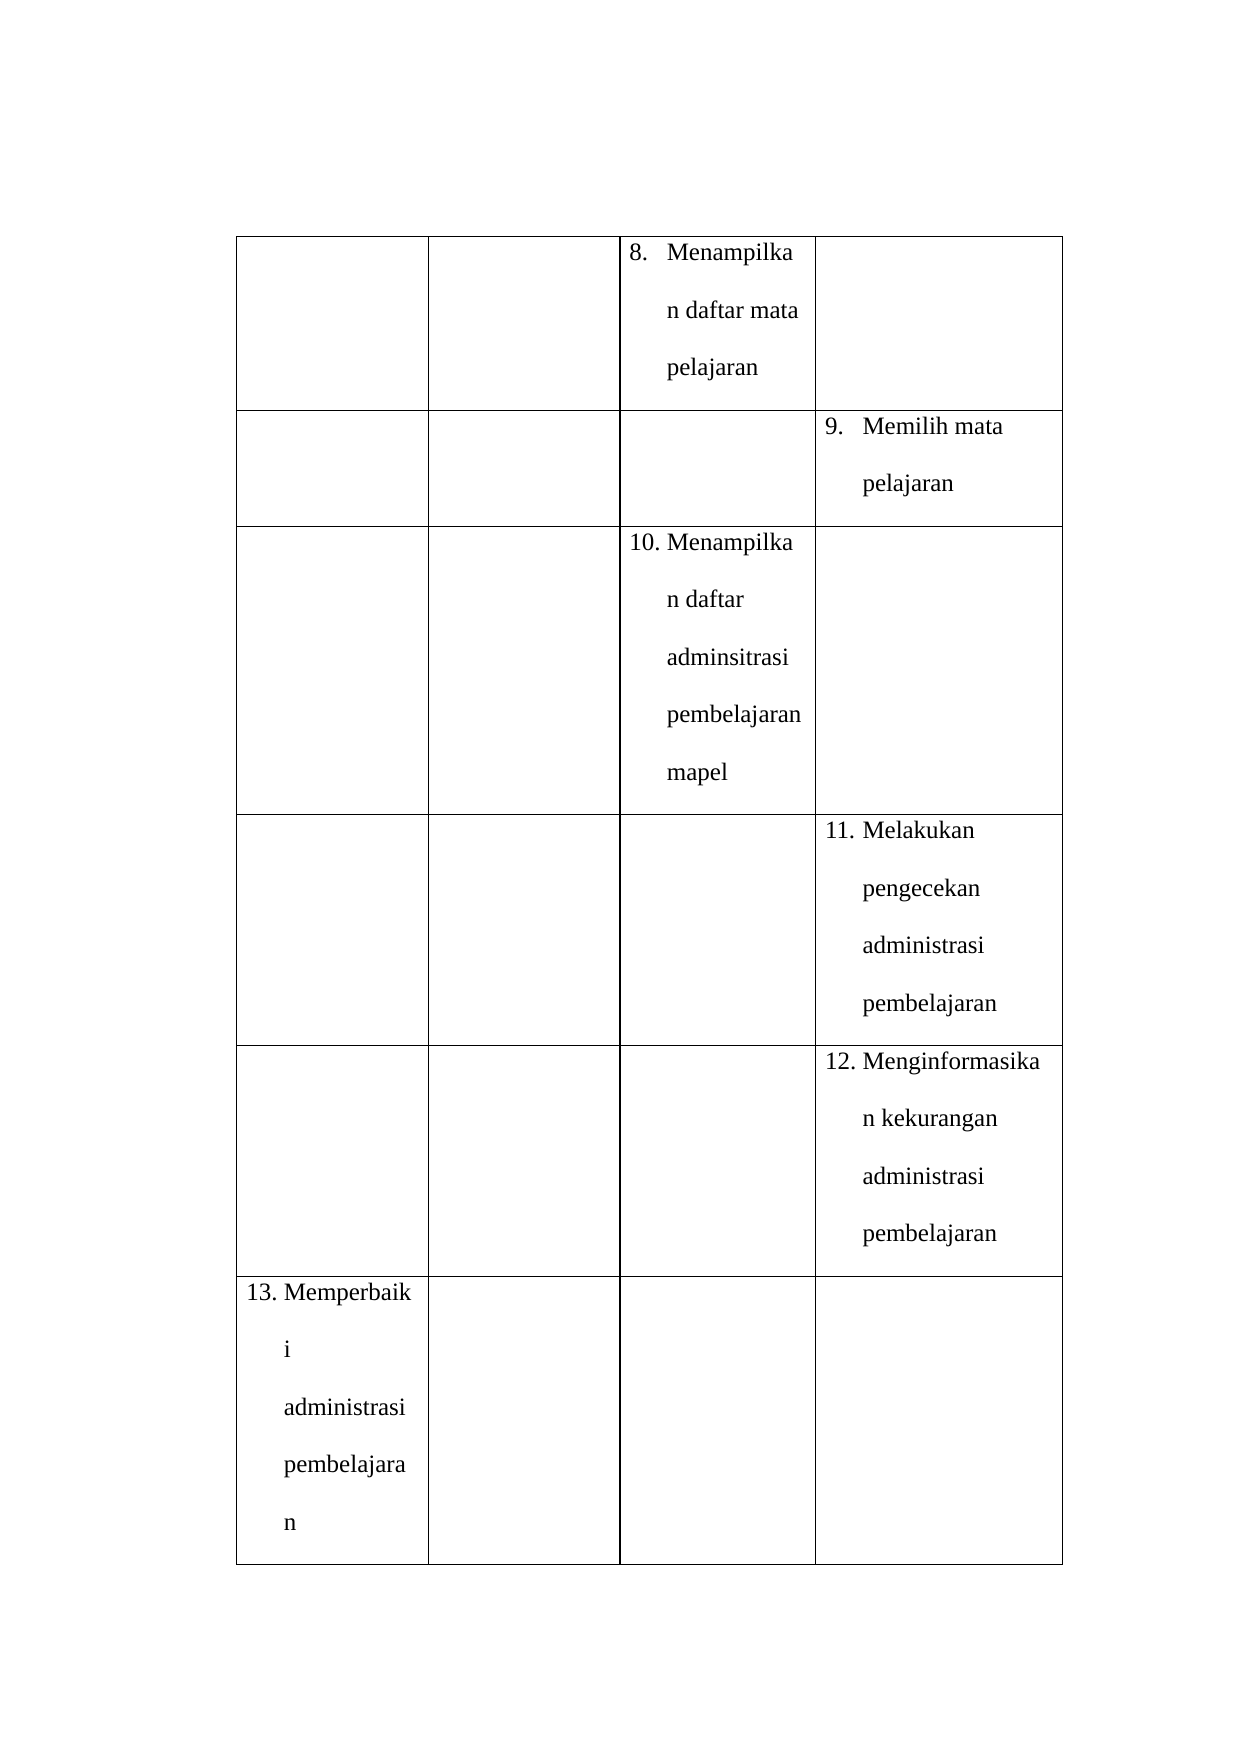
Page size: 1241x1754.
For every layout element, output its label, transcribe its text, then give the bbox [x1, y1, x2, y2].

table_cell [237, 815, 428, 1045]
table_cell Menampilkan daftar mata pelajaran [621, 237, 815, 410]
table_cell [621, 815, 815, 1045]
table_cell [429, 1277, 619, 1564]
table_cell [816, 237, 1062, 410]
table_cell Menampilkan daftar adminsitrasi pembelajaran mapel [621, 527, 815, 814]
table_cell [429, 527, 619, 814]
table_cell [621, 411, 815, 526]
table_cell [816, 527, 1062, 814]
table_cell [237, 411, 428, 526]
table_cell Memperbaiki administrasi pembelajaran [237, 1277, 428, 1564]
table_cell [621, 1046, 815, 1276]
table_cell Menginformasikan kekurangan administrasi pembelajaran [816, 1046, 1062, 1276]
table_cell [816, 1277, 1062, 1564]
table_cell [237, 237, 428, 410]
table_cell [621, 1277, 815, 1564]
table_cell Memilih mata pelajaran [816, 411, 1062, 526]
table_cell [429, 411, 619, 526]
table_cell [429, 237, 619, 410]
table_cell [429, 815, 619, 1045]
table_cell [237, 1046, 428, 1276]
table_cell [429, 1046, 619, 1276]
table_cell Melakukan pengecekan administrasi pembelajaran [816, 815, 1062, 1045]
table_cell [237, 527, 428, 814]
